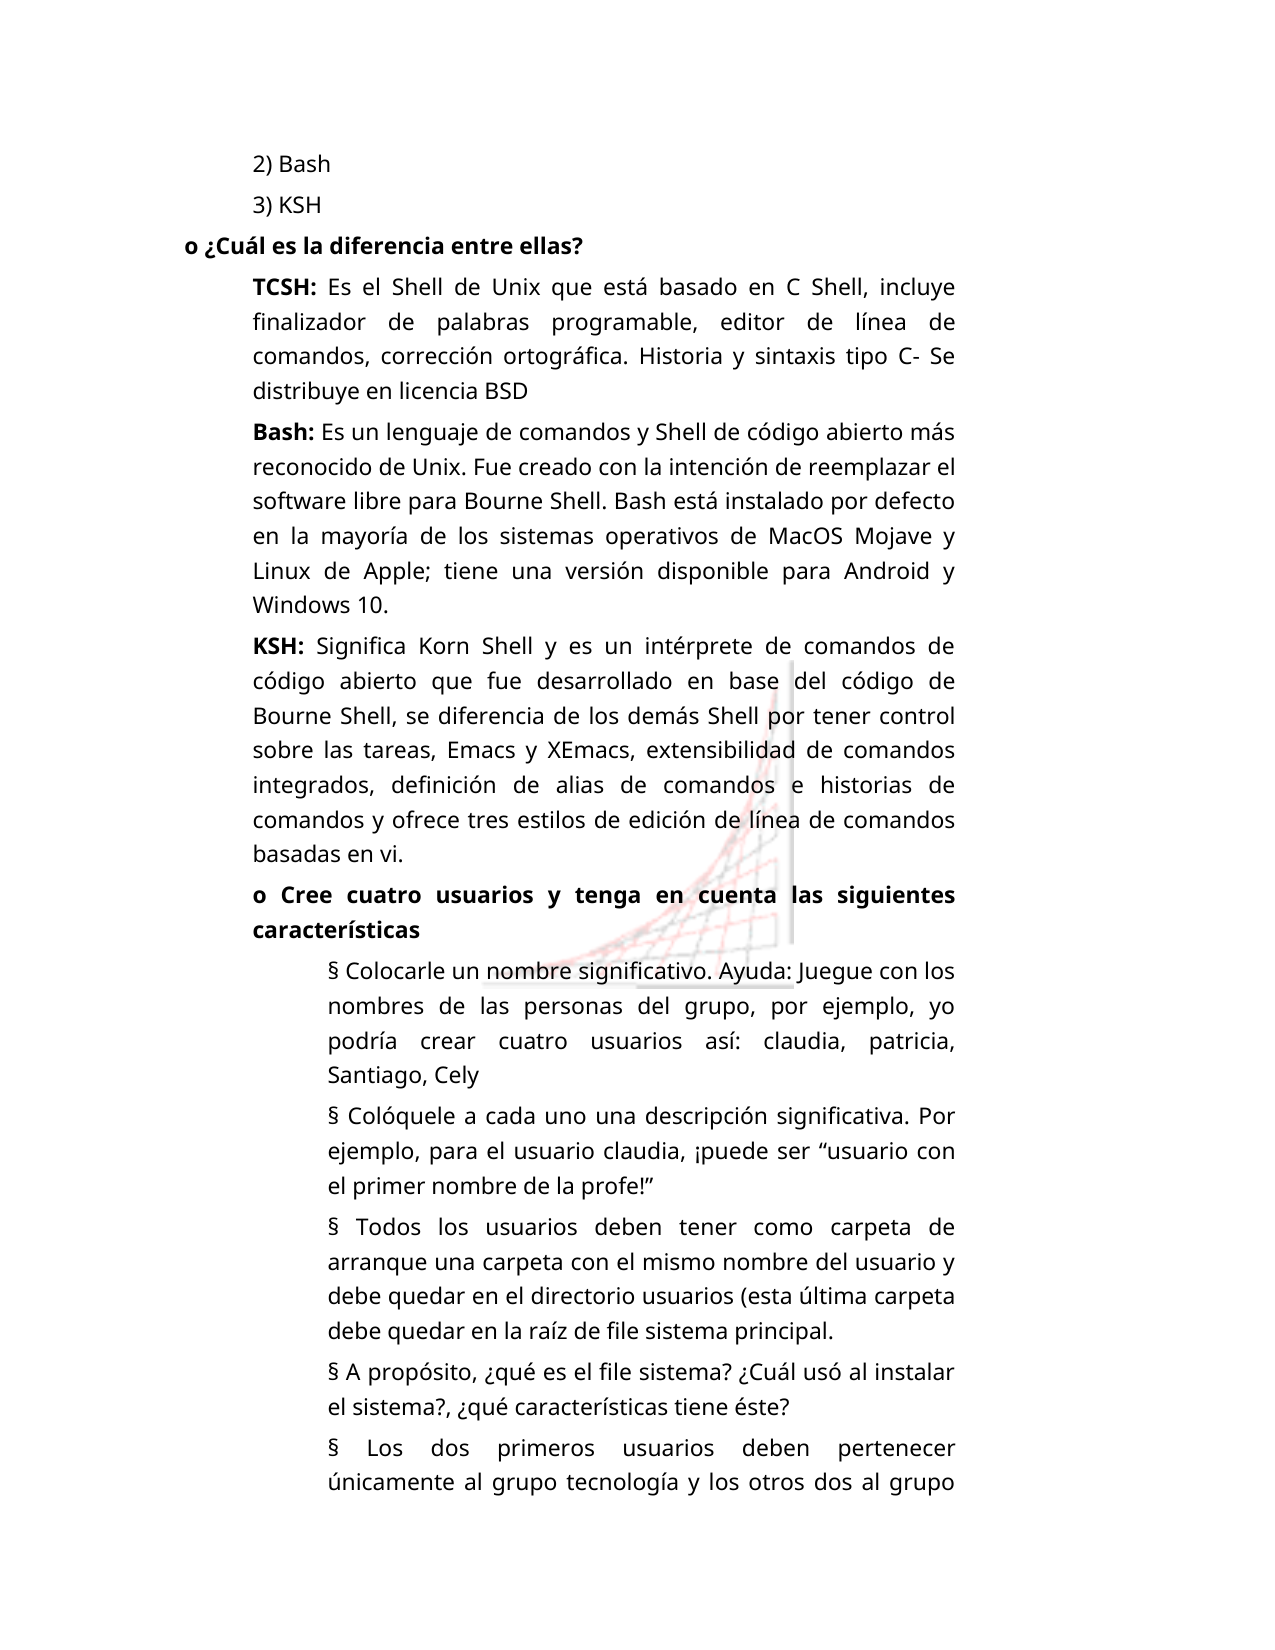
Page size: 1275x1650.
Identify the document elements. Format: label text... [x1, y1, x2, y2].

text TCSH: Es el Shell de Unix que está basado en C Shell, incluye finalizador de palabras programable, editor de línea de comandos, corrección ortográfica. Historia y sintaxis tipo C- Se distribuye en licencia BSD [252, 271, 956, 406]
text o Cree cuatro usuarios y tenga en cuenta las siguientes características [252, 879, 956, 945]
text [327, 1432, 956, 1497]
text 3) KSH [252, 189, 956, 220]
text § Colocarle un nombre significativo. Ayuda: Juegue con los nombres de las personas del grupo, por ejemplo, yo podría crear cuatro usuarios así: claudia, patricia, Santiago, Cely [327, 955, 956, 1091]
text § Todos los usuarios deben tener como carpeta de arranque una carpeta con el mismo nombre del usuario y debe quedar en el directorio usuarios (esta última carpeta debe quedar en la raíz de file sistema principal. [327, 1211, 956, 1346]
text § Colóquele a cada uno una descripción significativa. Por ejemplo, para el usuario claudia, ¡puede ser “usuario con el primer nombre de la profe!” [327, 1100, 956, 1201]
text KSH: Significa Korn Shell y es un intérprete de comandos de código abierto que fue desarrollado en base del código de Bourne Shell, se diferencia de los demás Shell por tener control sobre las tareas, Emacs y XEmacs, extensibilidad de comandos integrados, definición de alias de comandos e historias de comandos y ofrece tres estilos de edición de línea de comandos basadas en vi. [252, 630, 956, 870]
text § A propósito, ¿qué es el file sistema? ¿Cuál usó al instalar el sistema?, ¿qué características tiene éste? [327, 1356, 956, 1422]
text o ¿Cuál es la diferencia entre ellas? [178, 230, 956, 261]
text 2) Bash [252, 148, 956, 179]
text Bash: Es un lenguaje de comandos y Shell de código abierto más reconocido de Unix. Fue creado con la intención de reemplazar el software libre para Bourne Shell. Bash está instalado por defecto en la mayoría de los sistemas operativos de MacOS Mojave y Linux de Apple; tiene una versión disponible para Android y Windows 10. [252, 416, 956, 621]
